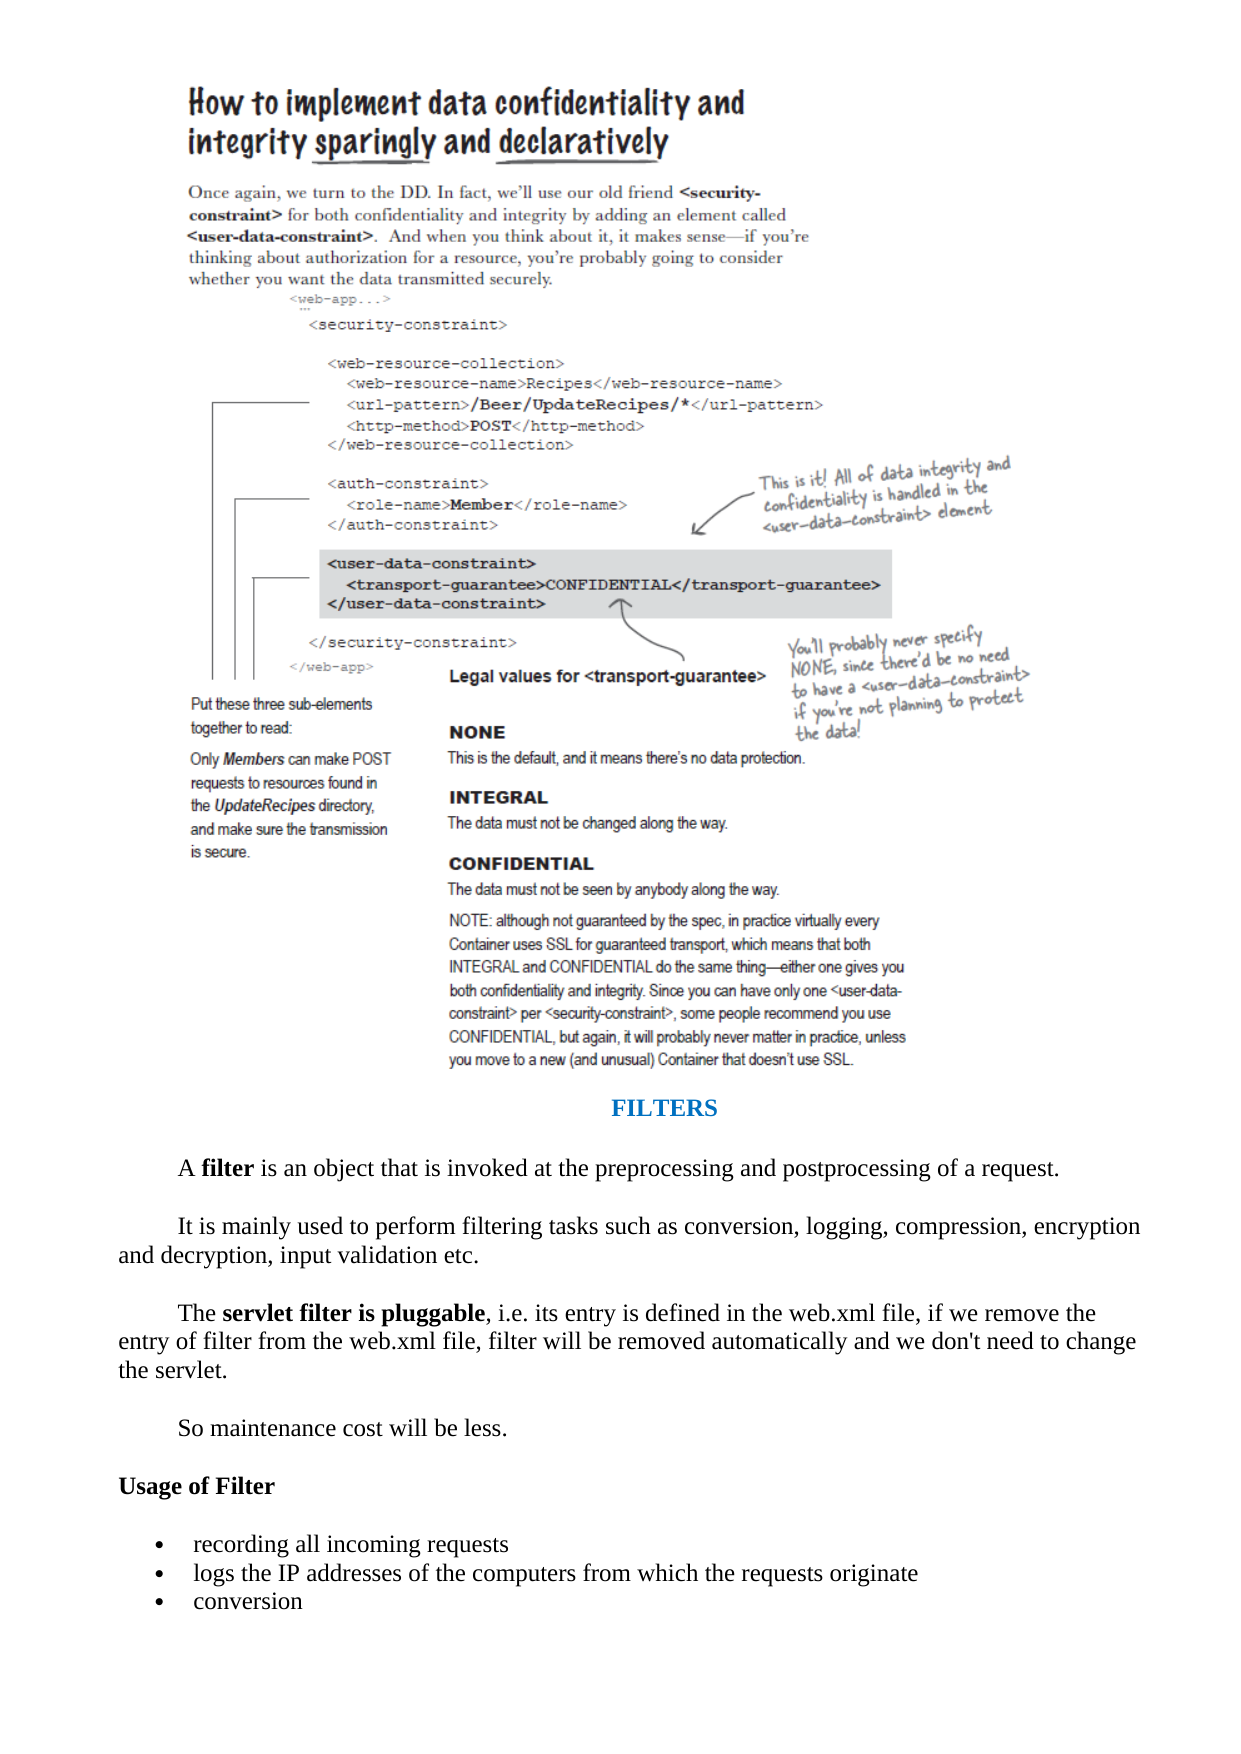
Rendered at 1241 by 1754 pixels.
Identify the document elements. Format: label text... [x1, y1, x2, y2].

text A filter is an object that is invoked at the preprocessing and postprocessing of a request. [118, 1153, 1152, 1182]
text Usage of Filter [118, 1471, 1152, 1500]
text FILTERS [118, 1093, 1152, 1122]
text It is mainly used to perform filtering tasks such as conversion, logging, compression, encryption and decryption, input validation etc. [118, 1211, 1152, 1268]
list recording all incoming requests [156, 1529, 1152, 1558]
list conversion [156, 1586, 1152, 1615]
text So maintenance cost will be less. [118, 1413, 1152, 1442]
picture [177, 73, 1041, 1074]
list logs the IP addresses of the computers from which the requests originate [156, 1558, 1152, 1586]
text The servlet filter is pluggable, i.e. its entry is defined in the web.xml file, if we remove the entry of filter from the web.xml file, filter will be removed automatically and we don't need to change the servlet. [118, 1298, 1152, 1384]
